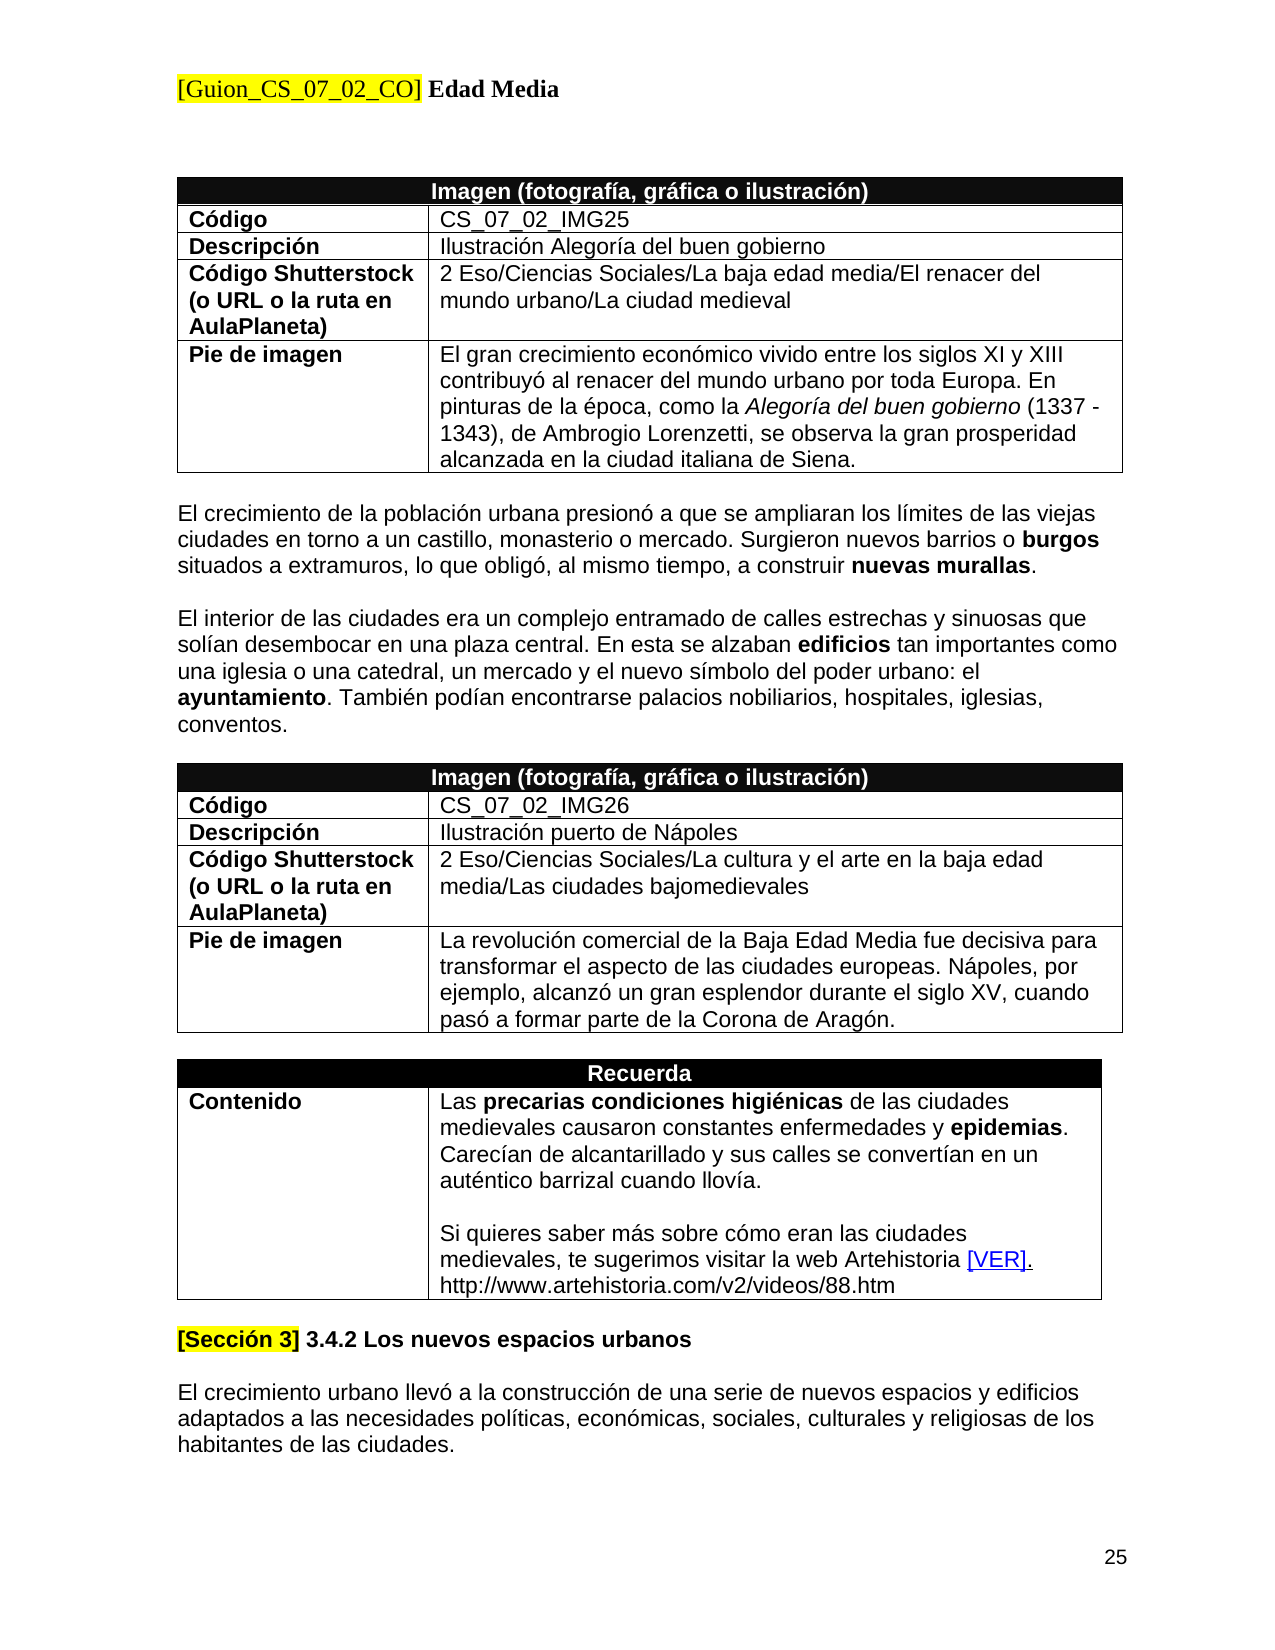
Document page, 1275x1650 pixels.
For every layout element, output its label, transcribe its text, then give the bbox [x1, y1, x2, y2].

text [Sección 3] 3.4.2 Los nuevos espacios urbanos [299, 1326, 1127, 1352]
text El crecimiento de la población urbana presionó a que se ampliaran los límites de las viejas ciudades en torno a un castillo, monasterio o mercado. Surgieron nuevos barrios o burgos situados a extramuros, lo que obligó, al mismo tiempo, a construir nuevas murallas. [177, 500, 1127, 579]
table_cell Código [178, 792, 428, 818]
table_header Imagen (fotografía, gráfica o ilustración) [178, 764, 1122, 791]
table_cell El gran crecimiento económico vivido entre los siglos XI y XIII contribuyó al renacer del mundo urbano por toda Europa. En pinturas de la época, como la Alegoría del buen gobierno (1337 -1343), de Ambrogio Lorenzetti, se observa la gran prosperidad alcanzada en la ciudad italiana de Siena. [429, 341, 1122, 472]
table_cell Descripción [178, 233, 428, 259]
text El crecimiento urbano llevó a la construcción de una serie de nuevos espacios y edificios adaptados a las necesidades políticas, económicas, sociales, culturales y religiosas de los habitantes de las ciudades. [177, 1379, 1127, 1458]
table_cell CS_07_02_IMG26 [429, 792, 1122, 818]
table_cell Contenido [178, 1088, 428, 1299]
table_cell Descripción [178, 819, 428, 845]
table_cell Las precarias condiciones higiénicas de las ciudades medievales causaron constantes enfermedades y epidemias. Carecían de alcantarillado y sus calles se convertían en un auténtico barrizal cuando llovía. Si quieres saber más sobre cómo eran las ciudades medievales, te sugerimos visitar la web Artehistoria [VER]. http://www.artehistoria.com/v2/videos/88.htm [429, 1088, 1101, 1299]
table_cell Pie de imagen [178, 927, 428, 1032]
text El interior de las ciudades era un complejo entramado de calles estrechas y sinuosas que solían desembocar en una plaza central. En esta se alzaban edificios tan importantes como una iglesia o una catedral, un mercado y el nuevo símbolo del poder urbano: el ayuntamiento. También podían encontrarse palacios nobiliarios, hospitales, iglesias, conventos. [177, 605, 1127, 737]
table_header Imagen (fotografía, gráfica o ilustración) [178, 178, 1122, 204]
table_cell 2 Eso/Ciencias Sociales/La baja edad media/El renacer del mundo urbano/La ciudad medieval [429, 260, 1122, 339]
table_cell Ilustración Alegoría del buen gobierno [429, 233, 1122, 259]
table_cell Código [178, 206, 428, 232]
table_cell Ilustración puerto de Nápoles [429, 819, 1122, 845]
table_cell La revolución comercial de la Baja Edad Media fue decisiva para transformar el aspecto de las ciudades europeas. Nápoles, por ejemplo, alcanzó un gran esplendor durante el siglo XV, cuando pasó a formar parte de la Corona de Aragón. [429, 927, 1122, 1032]
table_cell Código Shutterstock (o URL o la ruta en AulaPlaneta) [178, 260, 428, 339]
table_header Recuerda [178, 1060, 1101, 1087]
table_cell Código Shutterstock (o URL o la ruta en AulaPlaneta) [178, 846, 428, 926]
table_cell Pie de imagen [178, 341, 428, 472]
table_cell CS_07_02_IMG25 [429, 206, 1122, 232]
table_cell 2 Eso/Ciencias Sociales/La cultura y el arte en la baja edad media/Las ciudades bajomedievales [429, 846, 1122, 926]
